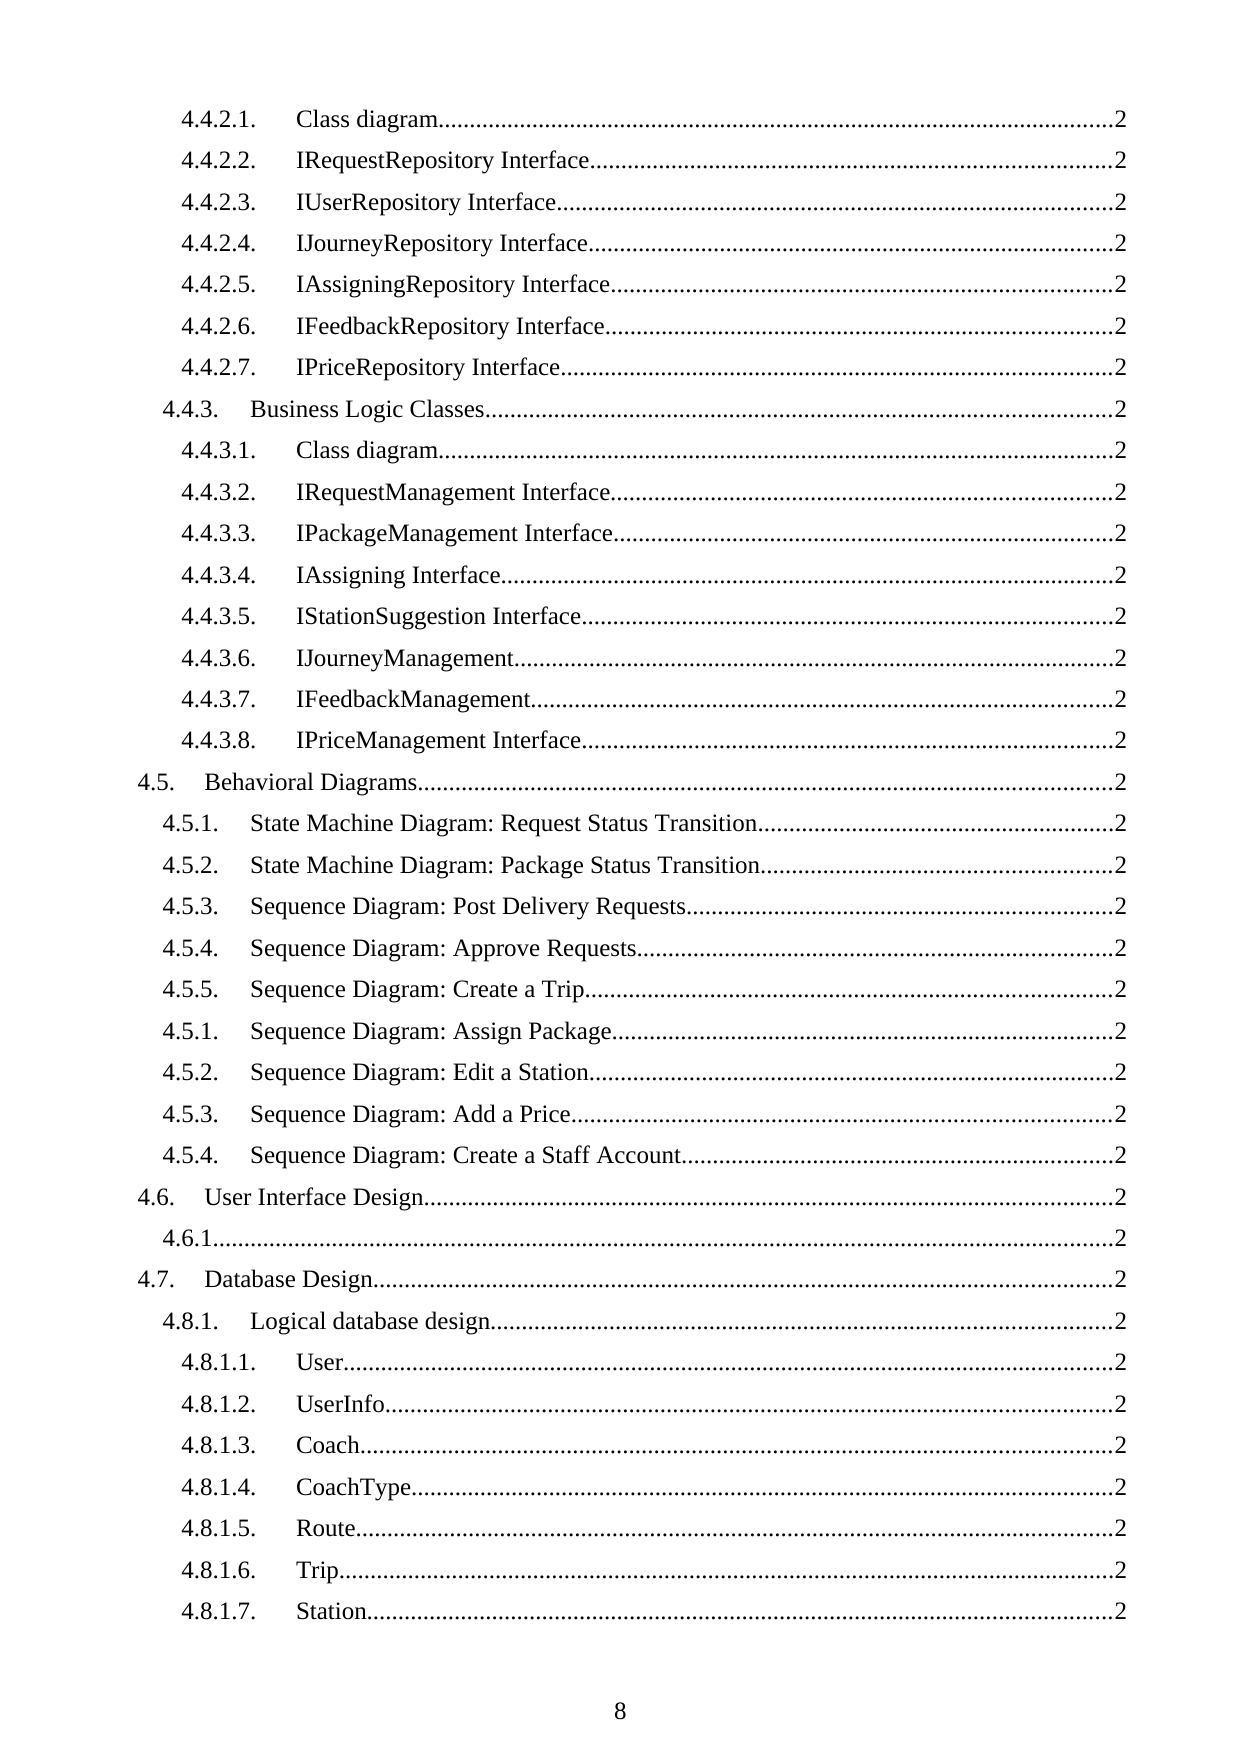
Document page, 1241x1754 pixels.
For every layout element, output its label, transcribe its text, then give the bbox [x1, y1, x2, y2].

text 4.4.3.3. IPackageManagement Interface 2 [181, 518, 1128, 547]
text 4.8.1. Logical database design 2 [162, 1306, 1128, 1335]
text 4.4.3.6. IJourneyManagement 2 [181, 643, 1128, 671]
text 4.4.3.4. IAssigning Interface 2 [181, 560, 1128, 588]
text 4.5.5. Sequence Diagram: Create a Trip 2 [162, 974, 1128, 1003]
text 4.4.2.7. IPriceRepository Interface 2 [181, 352, 1128, 381]
text 4.4.3.1. Class diagram 2 [181, 435, 1128, 464]
text 4.8.1.7. Station 2 [181, 1596, 1128, 1625]
text 4.4.2.6. IFeedbackRepository Interface 2 [181, 311, 1128, 340]
text 4.5.4. Sequence Diagram: Approve Requests 2 [162, 933, 1128, 962]
text 4.6.1. 2 [162, 1223, 1128, 1252]
text 4.4.2.3. IUserRepository Interface 2 [181, 187, 1128, 215]
text 4.7. Database Design 2 [137, 1264, 1128, 1293]
text 4.8.1.2. UserInfo 2 [181, 1389, 1128, 1418]
text 4.4.2.2. IRequestRepository Interface 2 [181, 145, 1128, 174]
text 4.4.3.7. IFeedbackManagement 2 [181, 684, 1128, 713]
text 4.4.2.1. Class diagram 2 [181, 104, 1128, 132]
text 4.8.1.5. Route 2 [181, 1513, 1128, 1542]
text 4.8.1.1. User 2 [181, 1347, 1128, 1376]
text 4.5.2. State Machine Diagram: Package Status Transition 2 [162, 850, 1128, 879]
text 4.8.1.6. Trip 2 [181, 1555, 1128, 1583]
text 4.5.1. State Machine Diagram: Request Status Transition 2 [162, 808, 1128, 837]
text 4.4.3.5. IStationSuggestion Interface 2 [181, 601, 1128, 630]
text 4.5. Behavioral Diagrams 2 [137, 767, 1128, 796]
text 4.5.1. Sequence Diagram: Assign Package 2 [162, 1016, 1128, 1044]
text 4.5.3. Sequence Diagram: Post Delivery Requests 2 [162, 891, 1128, 920]
text 4.4.3.2. IRequestManagement Interface 2 [181, 477, 1128, 506]
text 4.4.3. Business Logic Classes 2 [162, 394, 1128, 423]
text 4.5.4. Sequence Diagram: Create a Staff Account 2 [162, 1140, 1128, 1169]
text 4.6. User Interface Design 2 [137, 1182, 1128, 1210]
text 4.8.1.3. Coach 2 [181, 1430, 1128, 1459]
text 4.8.1.4. CoachType 2 [181, 1472, 1128, 1501]
text 4.4.2.5. IAssigningRepository Interface 2 [181, 269, 1128, 298]
text 4.4.2.4. IJourneyRepository Interface 2 [181, 228, 1128, 257]
text 4.5.3. Sequence Diagram: Add a Price 2 [162, 1099, 1128, 1127]
text 4.5.2. Sequence Diagram: Edit a Station 2 [162, 1057, 1128, 1086]
text 4.4.3.8. IPriceManagement Interface 2 [181, 726, 1128, 754]
